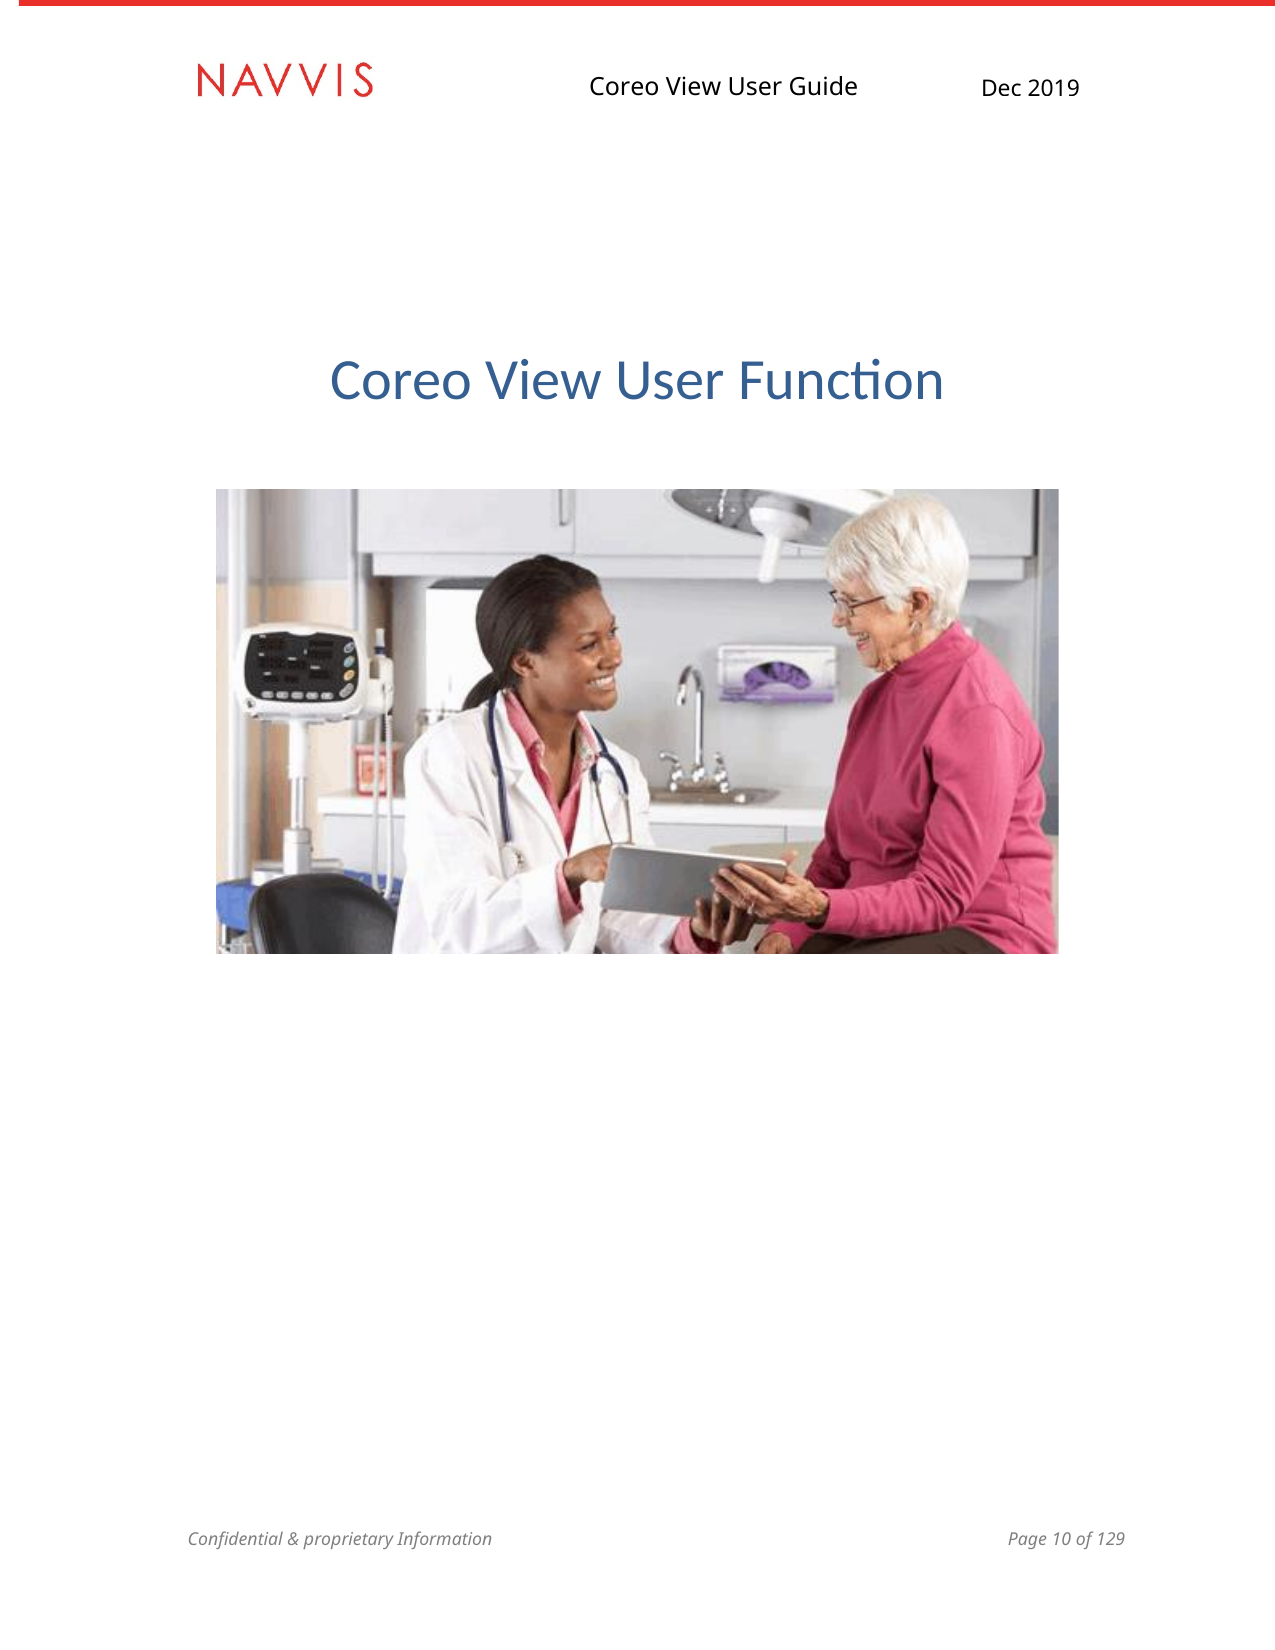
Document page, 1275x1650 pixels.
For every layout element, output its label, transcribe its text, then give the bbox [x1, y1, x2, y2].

picture [187, 55, 383, 104]
picture [216, 489, 1059, 954]
title Coreo View User Function [187, 342, 1087, 414]
